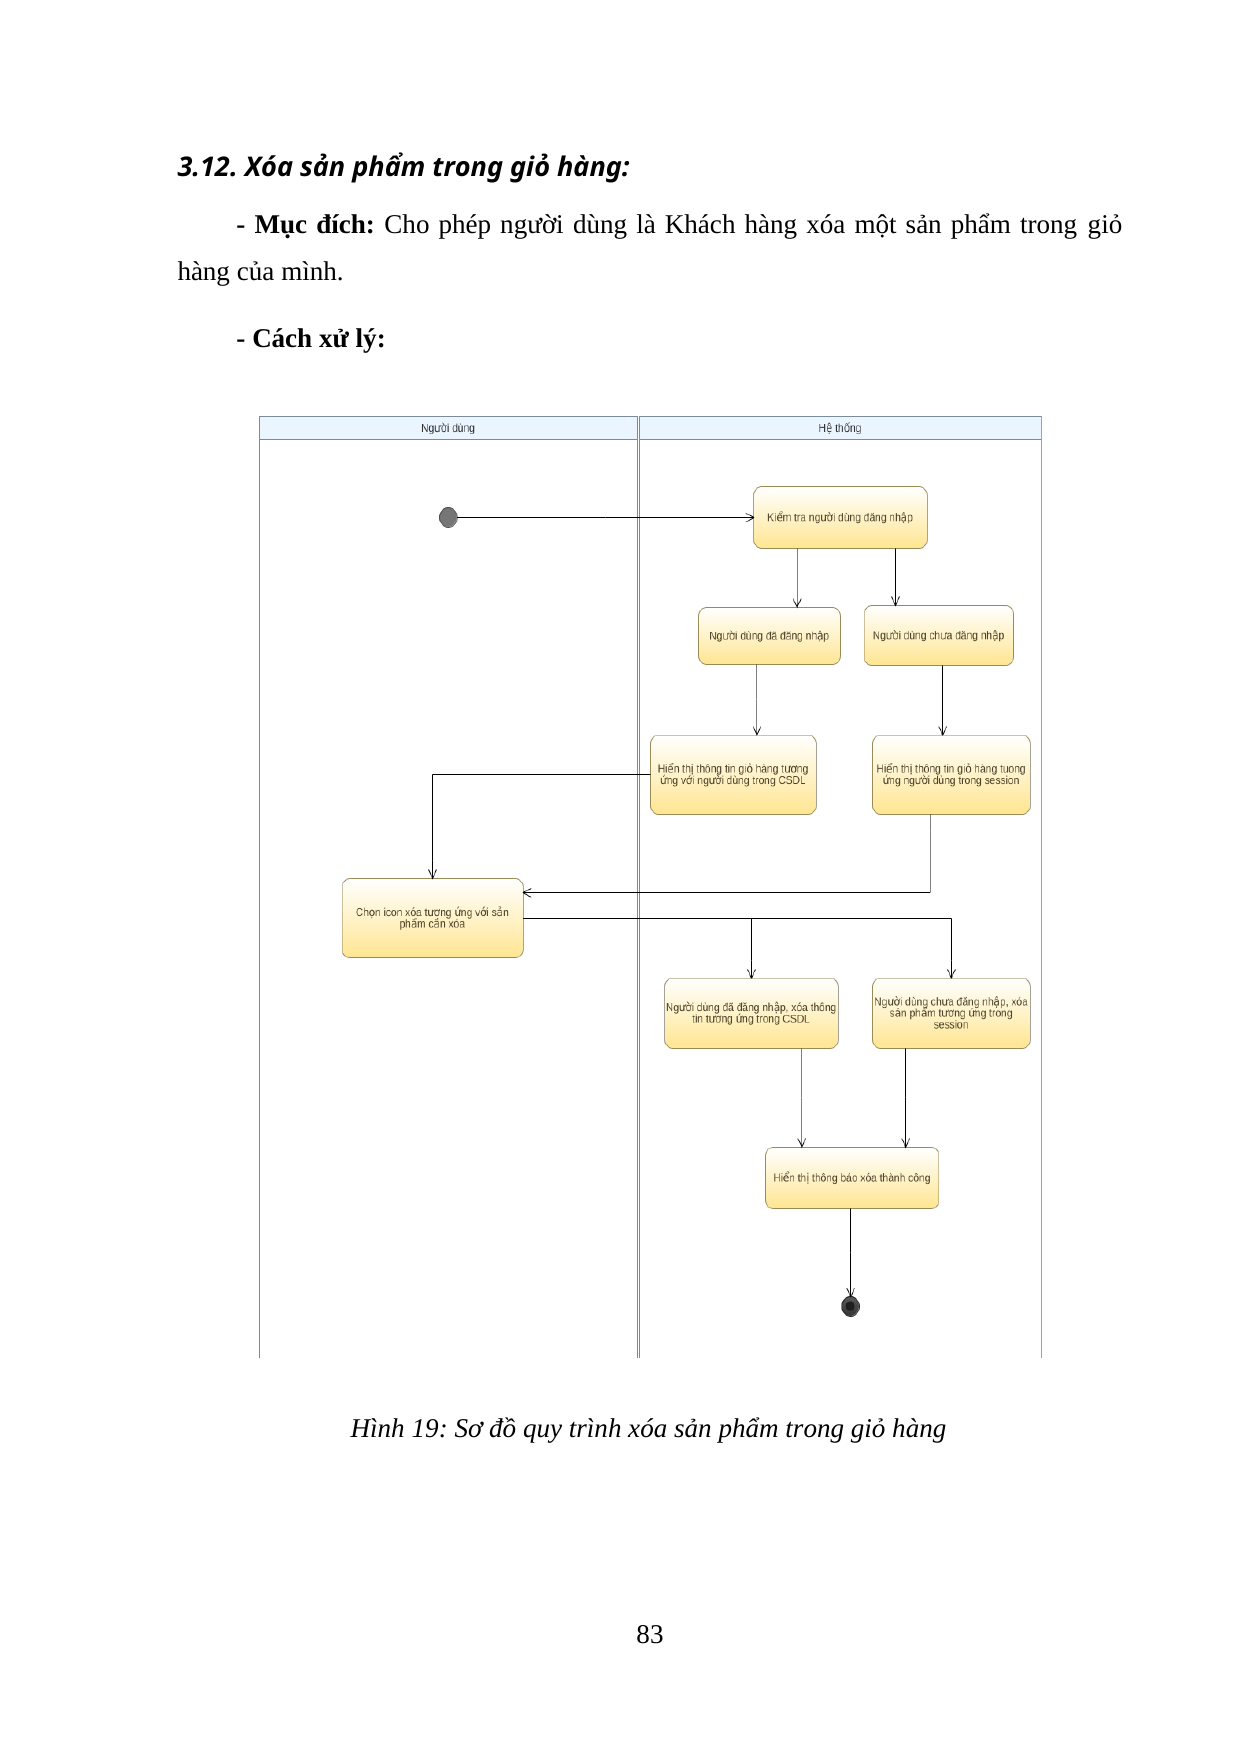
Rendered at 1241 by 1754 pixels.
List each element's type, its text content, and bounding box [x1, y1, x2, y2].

text - Mục đích: Cho phép người dùng là Khách hàng xóa một sản phẩm trong giỏ hàng của mình. [177, 208, 1122, 286]
text - Cách xử lý: [177, 322, 1122, 354]
picture [235, 390, 1064, 1384]
subtitle 3.12. Xóa sản phẩm trong giỏ hàng: [177, 148, 1122, 184]
text Hình 19: Sơ đồ quy trình xóa sản phẩm trong giỏ hàng [177, 1412, 1122, 1443]
